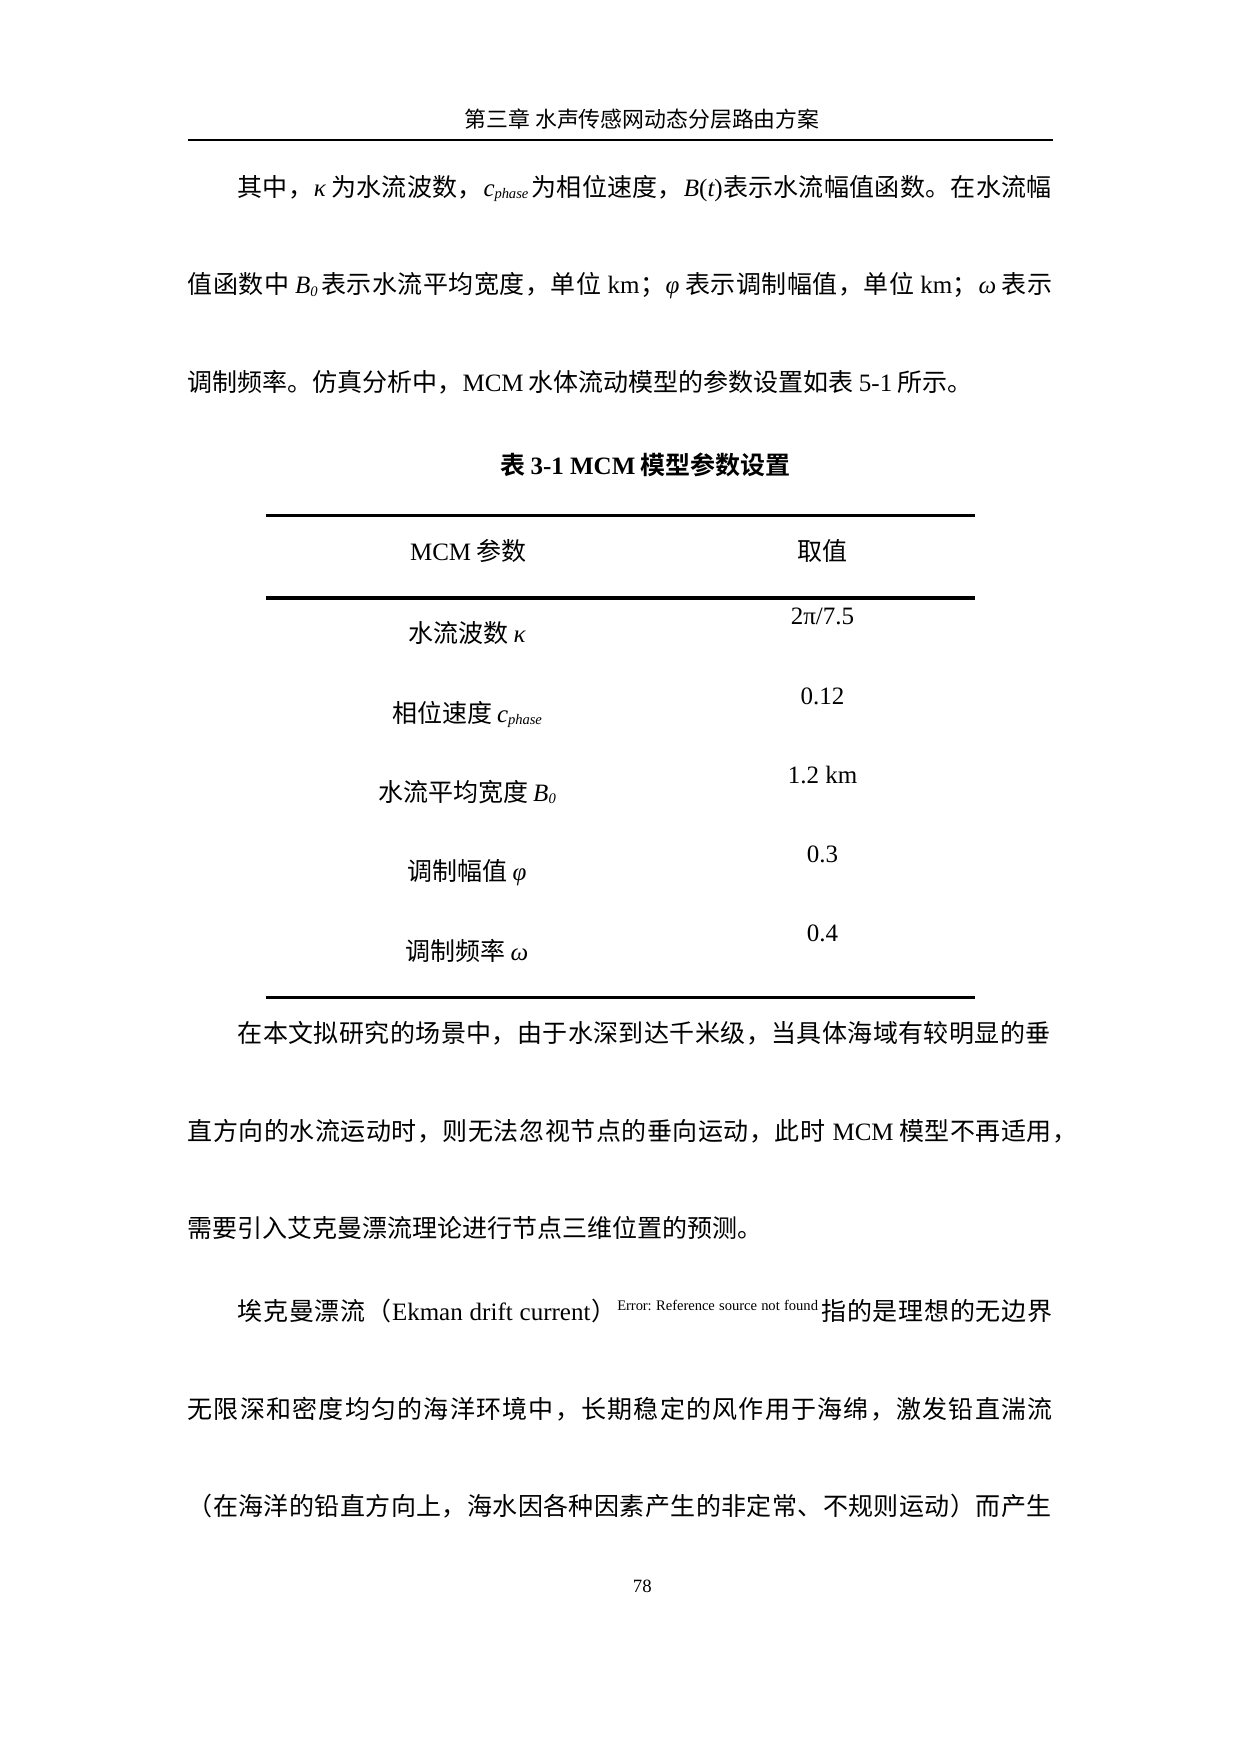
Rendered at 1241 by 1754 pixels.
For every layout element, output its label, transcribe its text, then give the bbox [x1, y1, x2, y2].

table_header 取值 [620, 517, 974, 596]
table_header MCM参数 [266, 517, 620, 596]
text 在本文拟研究的场景中，由于水深到达千米级，当具体海域有较明显的垂直方向的水流运动时，则无法忽视节点的垂向运动，此时MCM模型不再适用，需要引入艾克曼漂流理论进行节点三维位置的预测。 [187, 999, 1053, 1259]
table_cell 0.4 [620, 917, 974, 996]
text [187, 1277, 1053, 1537]
table_cell 调制频率ω [266, 917, 620, 996]
table_cell 水流平均宽度B0 [266, 758, 620, 837]
table_cell 0.3 [620, 838, 974, 917]
table_cell 1.2 km [620, 758, 974, 837]
text 其中，κ为水流波数，cphase为相位速度，B(t)表示水流幅值函数。在水流幅值函数中B0表示水流平均宽度，单位km；φ表示调制幅值，单位km；ω表示调制频率。仿真分析中，MCM水体流动模型的参数设置如表5-1所示。 [187, 153, 1053, 413]
text 表3-1 MCM模型参数设置 [187, 431, 1053, 496]
table_cell 调制幅值φ [266, 838, 620, 917]
table_cell 0.12 [620, 679, 974, 758]
table_cell 相位速度cphase [266, 679, 620, 758]
table_cell 2π/7.5 [620, 600, 974, 679]
table_cell 水流波数κ [266, 600, 620, 679]
